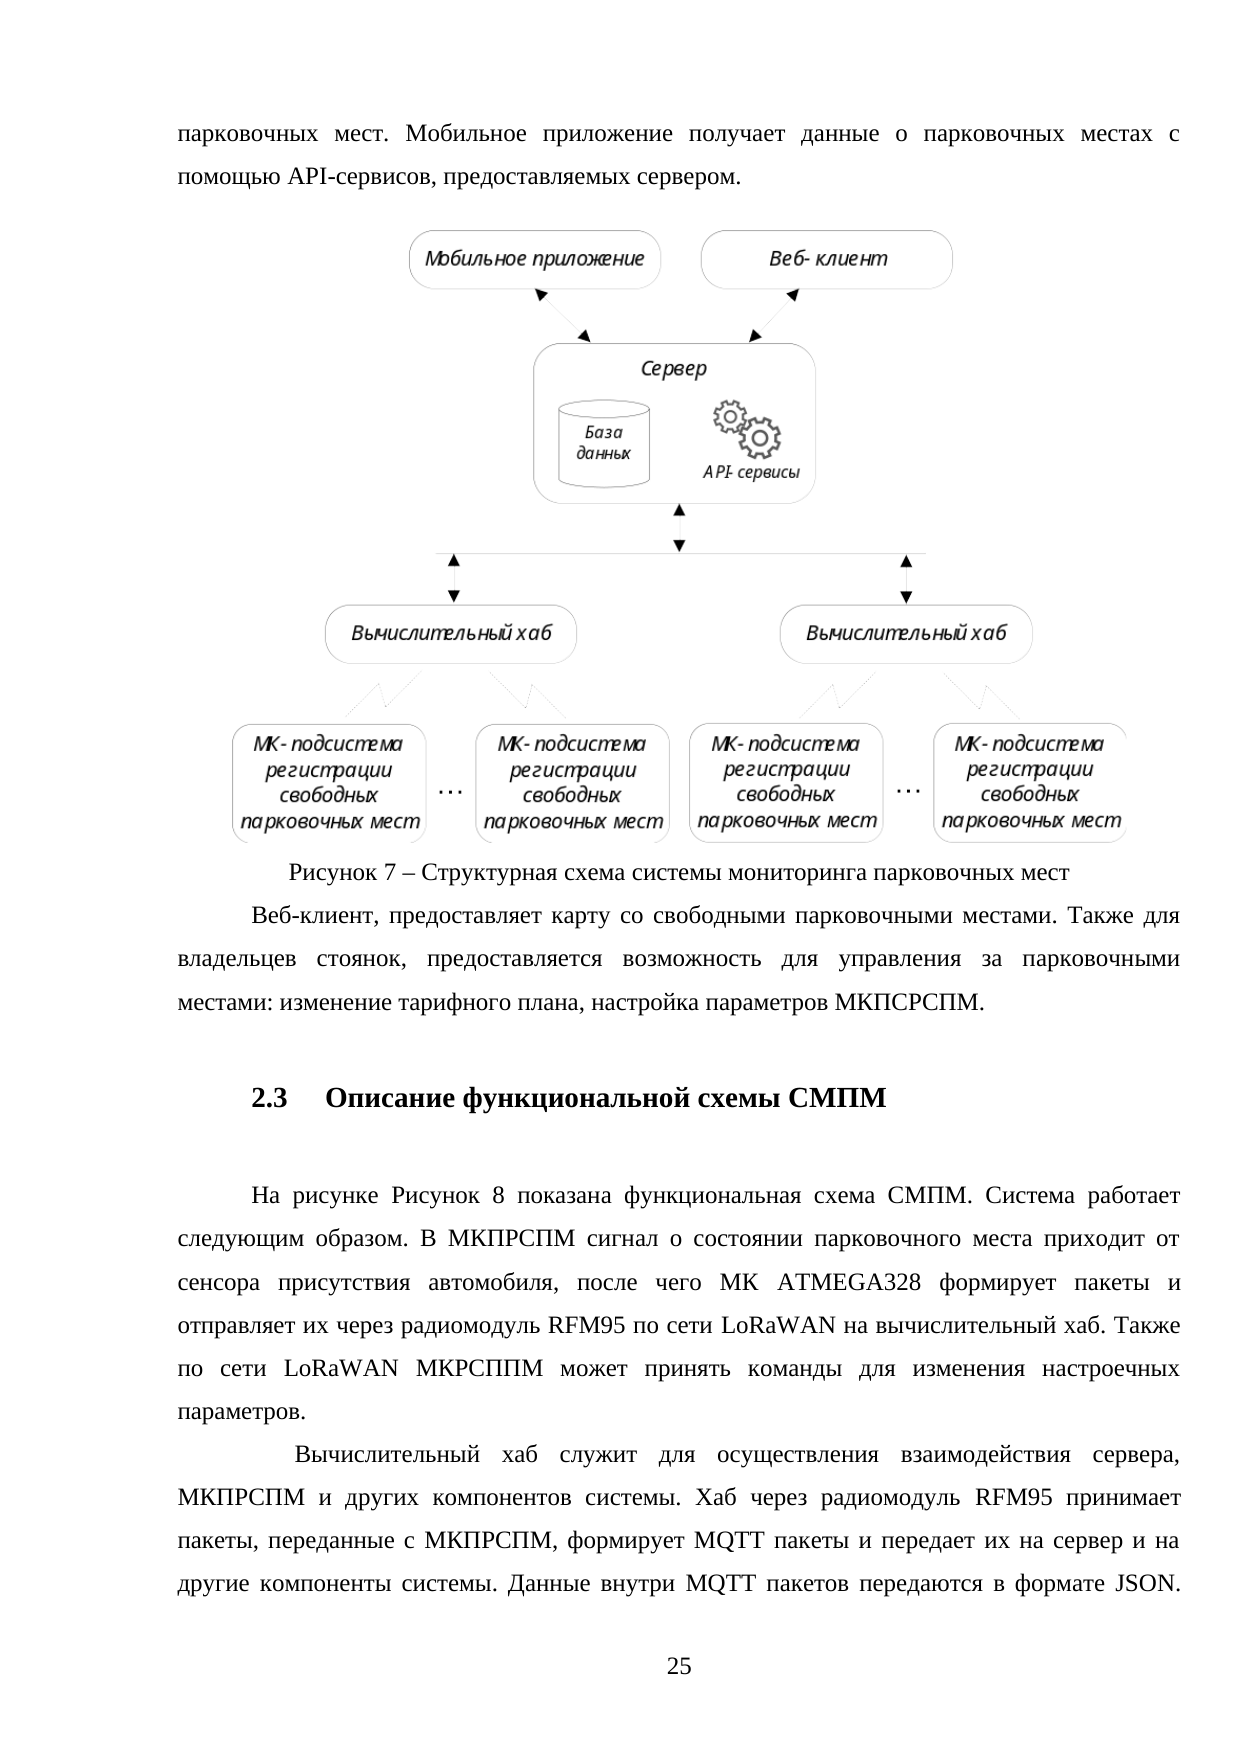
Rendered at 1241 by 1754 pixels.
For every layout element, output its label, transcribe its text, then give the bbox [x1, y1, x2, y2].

text Веб-клиент, предоставляет карту со свободными парковочными местами. Также для владельцев стоянок, предоставляется возможность для управления за парковочными местами: изменение тарифного плана, настройка параметров МКПСРСПМ. [177, 900, 1181, 1015]
text На рисунке Рисунок 8 показана функциональная схема СМПМ. Система работает следующим образом. В МКПРСПМ сигнал о состоянии парковочного места приходит от сенсора присутствия автомобиля, после чего МК ATMEGA328 формирует пакеты и отправляет их через радиомодуль RFM95 по сети LoRaWAN на вычислительный хаб. Также по сети LoRaWAN МКРСППМ может принять команды для изменения настроечных параметров. [177, 1180, 1181, 1425]
subtitle Описание функциональной схемы СМПМ [177, 1080, 1181, 1113]
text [177, 1439, 1181, 1597]
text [177, 118, 1181, 190]
